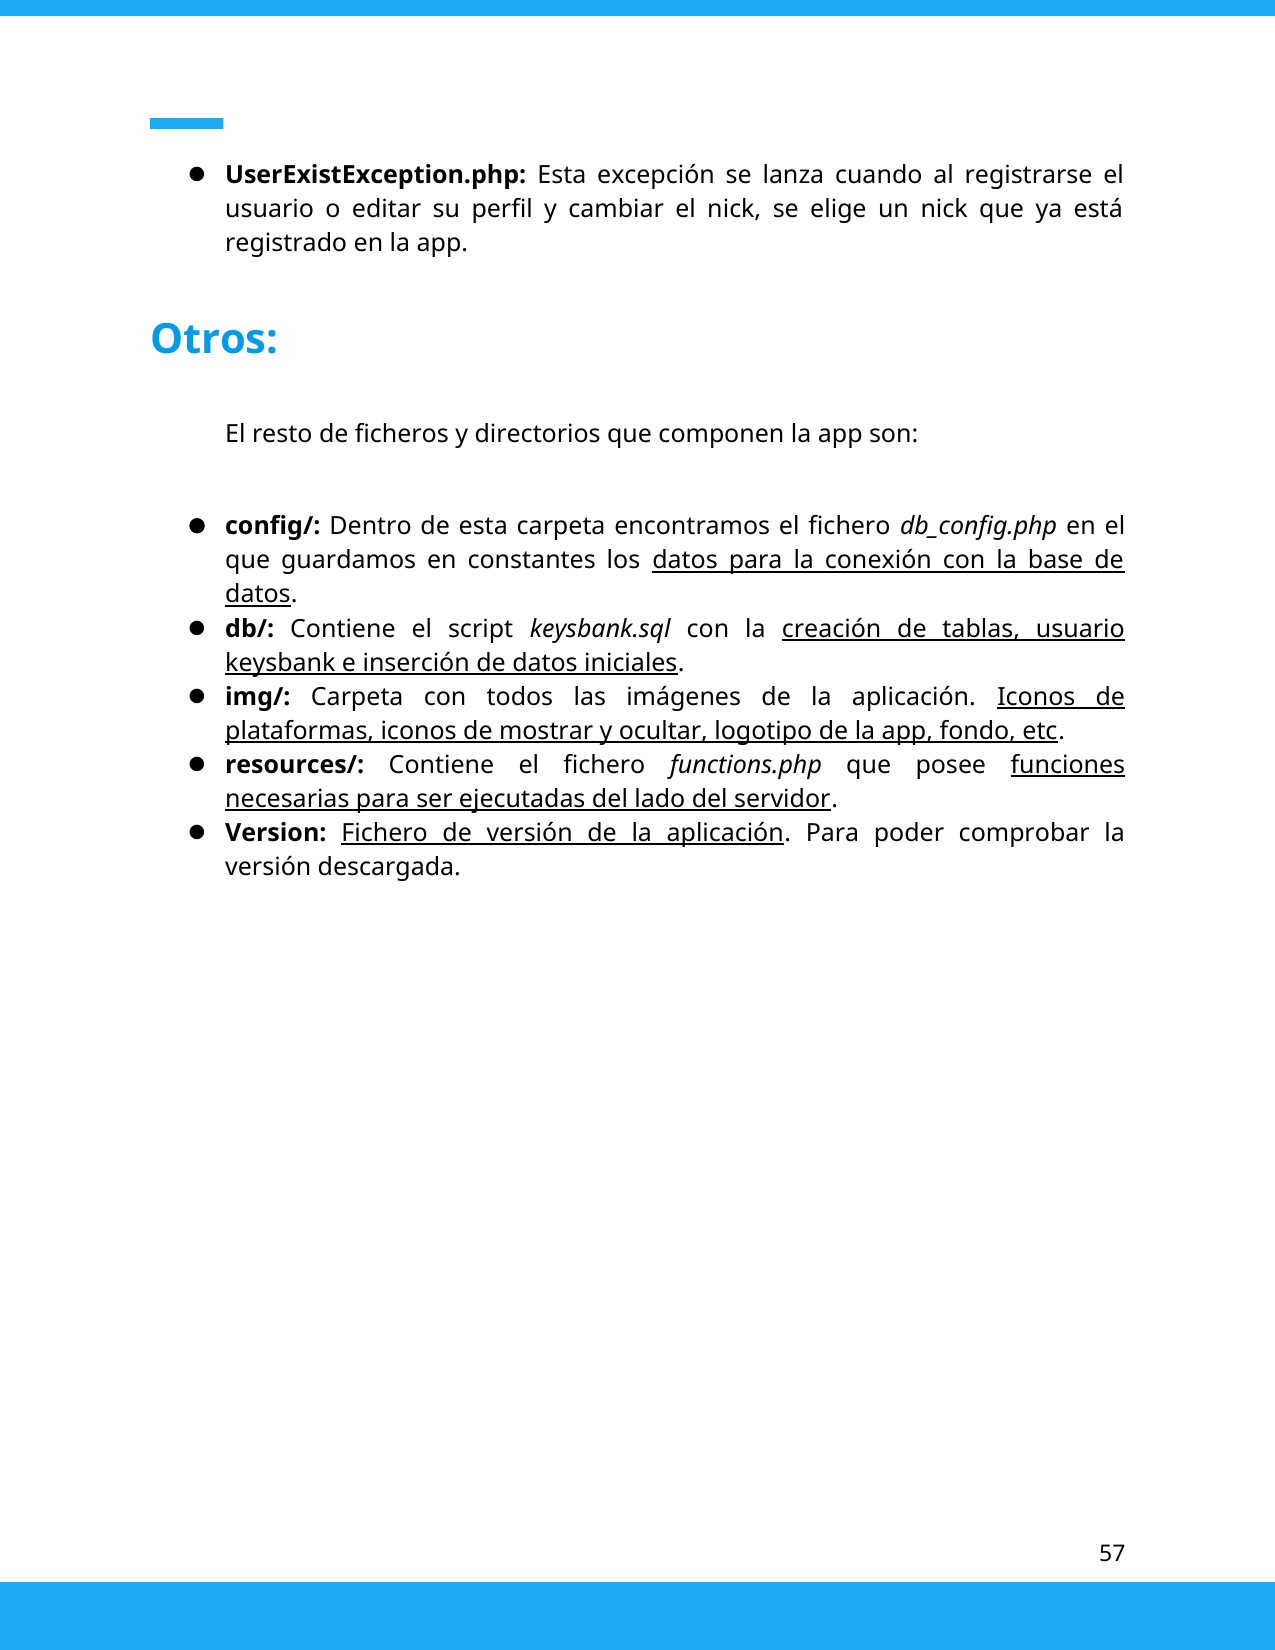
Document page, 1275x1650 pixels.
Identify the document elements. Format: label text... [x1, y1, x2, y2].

picture [0, 0, 1275, 16]
text Otros: [150, 309, 1125, 366]
list Version: Fichero de versión de la aplicación. Para poder comprobar la versión descargada. [187, 814, 1125, 883]
picture [150, 118, 224, 129]
list config/: Dentro de esta carpeta encontramos el fichero db_config.php en el que guardamos en constantes los datos para la conexión con la base de datos. [187, 508, 1125, 610]
list db/: Contiene el script keysbank.sql con la creación de tablas, usuario keysbank e inserción de datos iniciales. [187, 610, 1125, 678]
picture [0, 1582, 1275, 1650]
list img/: Carpeta con todos las imágenes de la aplicación. Iconos de plataformas, iconos de mostrar y ocultar, logotipo de la app, fondo, etc. [187, 678, 1125, 746]
list UserExistException.php: Esta excepción se lanza cuando al registrarse el usuario o editar su perfil y cambiar el nick, se elige un nick que ya está registrado en la app. [187, 157, 1125, 259]
text El resto de ficheros y directorios que componen la app son: [150, 416, 1125, 449]
list resources/: Contiene el fichero functions.php que posee funciones necesarias para ser ejecutadas del lado del servidor. [187, 746, 1125, 814]
